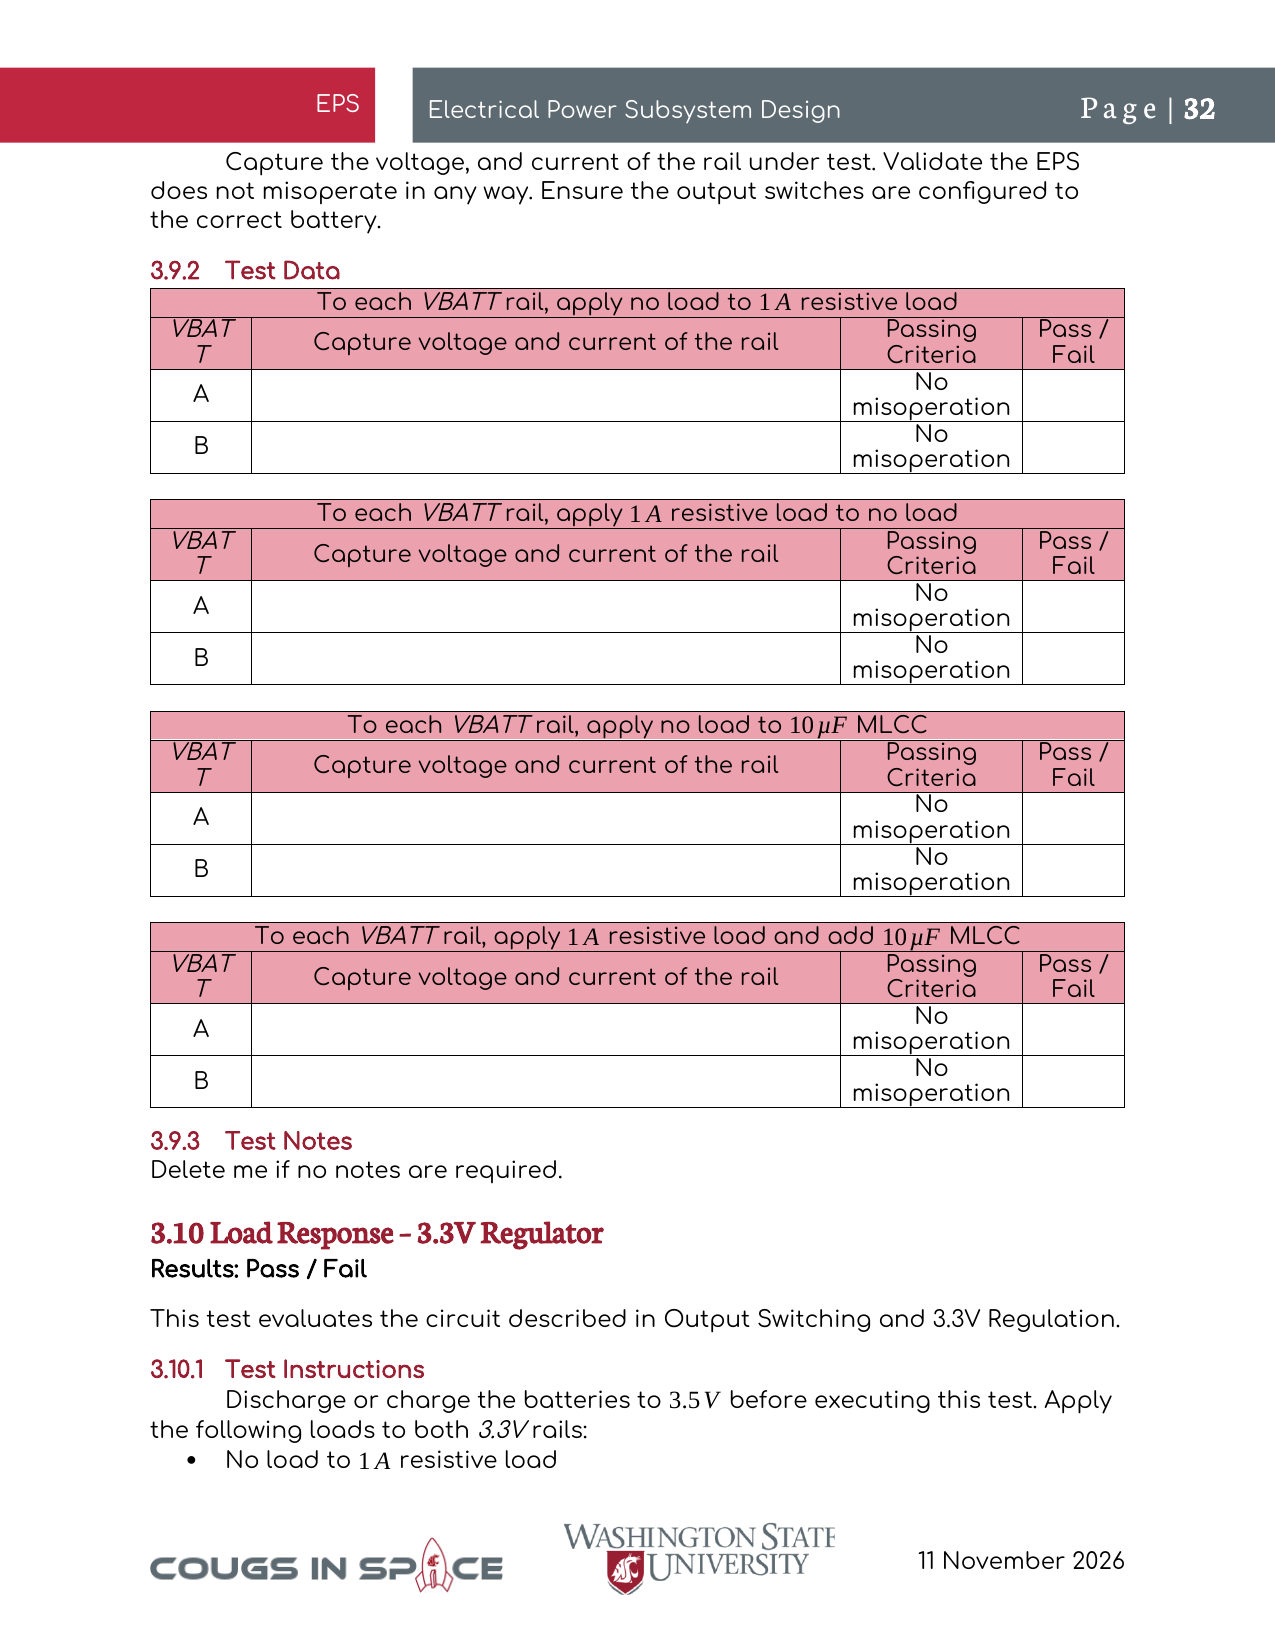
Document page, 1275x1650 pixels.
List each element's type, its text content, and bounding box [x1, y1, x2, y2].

text This test evaluates the circuit described in Output Switching and 3.3V Regulation. [150, 1307, 1125, 1333]
picture [562, 1522, 835, 1594]
table_cell No misoperation [841, 1056, 1022, 1107]
table_cell No misoperation [841, 633, 1022, 684]
table_cell Capture voltage and current of the rail [252, 318, 840, 369]
table_cell Pass / Fail [1023, 741, 1124, 792]
table_cell [1023, 370, 1124, 421]
table_cell [252, 793, 840, 844]
table_header To each VBATT rail, apply no load to MLCC [151, 712, 1124, 739]
table_cell [252, 581, 840, 632]
table_cell No misoperation [841, 422, 1022, 473]
table_cell [252, 370, 840, 421]
table_cell No misoperation [841, 1004, 1022, 1055]
table_cell [1023, 633, 1124, 684]
table_cell Pass / Fail [1023, 952, 1124, 1003]
text Capture the voltage, and current of the rail under test. Validate the EPS does not misoperate in any way. Ensure the output switches are configured to the correct battery. [150, 150, 1125, 234]
list No load to resistive load [187, 1447, 1125, 1475]
table_cell [252, 633, 840, 684]
table_cell [252, 422, 840, 473]
table_cell VBATT [151, 529, 251, 580]
subtitle Test Notes [150, 1129, 1125, 1154]
table_cell VBATT [151, 952, 251, 1003]
table_header To each VBATT rail, apply resistive load to no load [151, 500, 1124, 528]
picture [150, 1537, 503, 1594]
table_header To each VBATT rail, apply no load to resistive load [151, 289, 1124, 317]
table_cell A [151, 793, 251, 844]
table_cell [252, 845, 840, 896]
table_cell No misoperation [841, 370, 1022, 421]
table_cell Pass / Fail [1023, 529, 1124, 580]
text Delete me if no notes are required. [150, 1158, 1125, 1184]
table_cell A [151, 581, 251, 632]
table_cell B [151, 633, 251, 684]
table_cell [252, 1004, 840, 1055]
table_cell No misoperation [841, 845, 1022, 896]
text Discharge or charge the batteries to before executing this test. Apply the following loads to both 3.3V rails: [150, 1387, 1125, 1444]
table_cell Capture voltage and current of the rail [252, 741, 840, 792]
table_cell [252, 1056, 840, 1107]
table_cell B [151, 1056, 251, 1107]
table_cell Passing Criteria [841, 318, 1022, 369]
table_cell Capture voltage and current of the rail [252, 529, 840, 580]
table_cell B [151, 422, 251, 473]
table_cell No misoperation [841, 581, 1022, 632]
subtitle Test Data [150, 259, 1125, 284]
table_cell [1023, 1056, 1124, 1107]
subtitle Load Response – 3.3V Regulator [150, 1208, 1125, 1251]
table_cell A [151, 370, 251, 421]
table_cell Passing Criteria [841, 741, 1022, 792]
table_cell Passing Criteria [841, 529, 1022, 580]
table_cell B [151, 845, 251, 896]
table_cell Passing Criteria [841, 952, 1022, 1003]
table_cell Pass / Fail [1023, 318, 1124, 369]
table_cell [1023, 845, 1124, 896]
table_cell [1023, 793, 1124, 844]
table_cell [1023, 422, 1124, 473]
text Results: Pass / Fail [150, 1257, 1125, 1282]
table_header To each VBATT rail, apply resistive load and add MLCC [151, 923, 1124, 951]
table_cell [1023, 1004, 1124, 1055]
subtitle Test Instructions [150, 1357, 1125, 1383]
table_cell No misoperation [841, 793, 1022, 844]
table_cell Capture voltage and current of the rail [252, 952, 840, 1003]
table_cell A [151, 1004, 251, 1055]
table_cell VBATT [151, 318, 251, 369]
table_cell [1023, 581, 1124, 632]
table_cell VBATT [151, 741, 251, 792]
